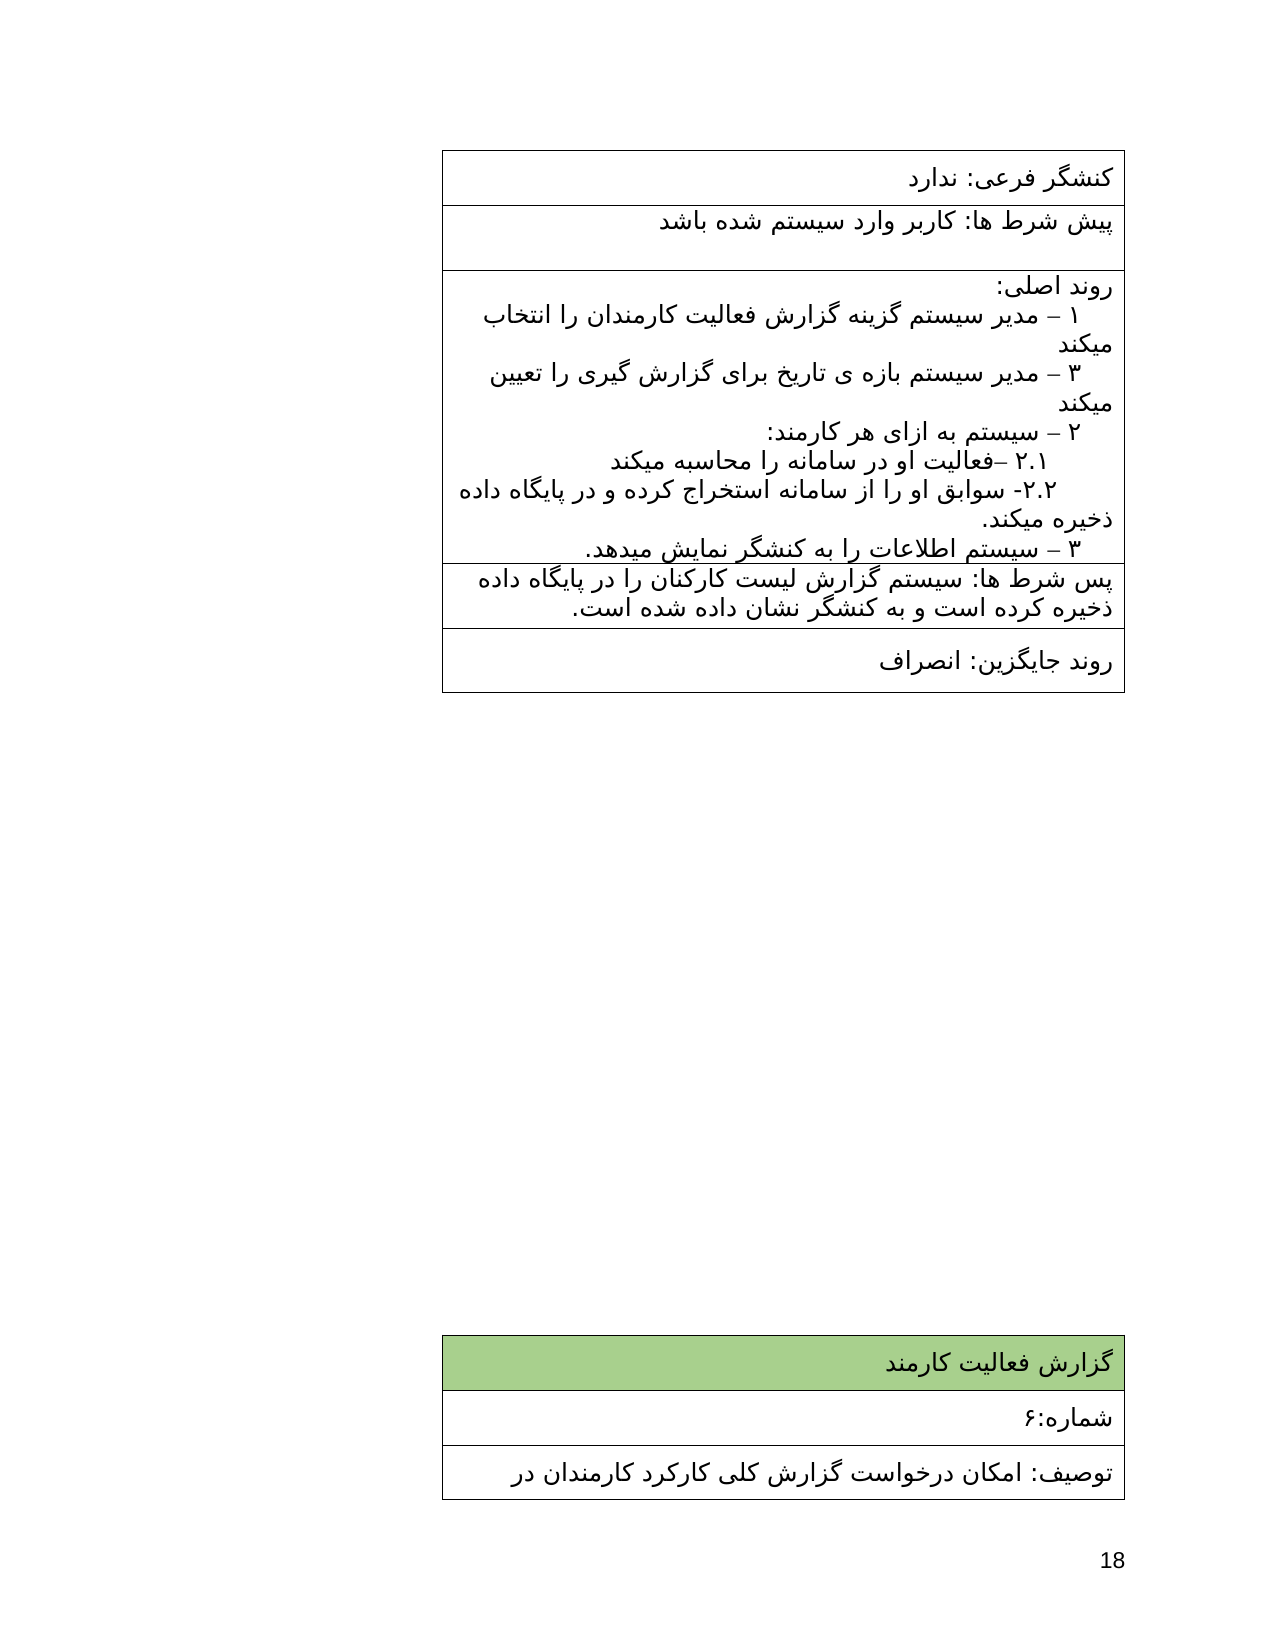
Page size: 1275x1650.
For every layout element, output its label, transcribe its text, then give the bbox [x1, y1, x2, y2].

table_cell شماره:۶ [443, 1391, 1124, 1445]
table_cell کنشگر فرعی: ندارد [443, 151, 1124, 205]
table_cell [443, 1446, 1124, 1499]
table_cell پیش شرط ها: کاربر وارد سیستم شده باشد [443, 206, 1124, 270]
table_header گزارش فعالیت کارمند [443, 1336, 1124, 1390]
table_cell روند جایگزین: انصراف [443, 629, 1124, 692]
table_cell پس شرط ها: سیستم گزارش لیست کارکنان را در پایگاه داده ذخیره کرده است و به کنشگر نشان داده شده است. [443, 564, 1124, 628]
table_cell روند اصلی: ۱ – مدیر سیستم گزینه گزارش فعالیت کارمندان را انتخاب میکند ۳ – مدیر سیستم بازه ی تاریخ برای گزارش گیری را تعیین میکند ۲ – سیستم به ازای هر کارمند: ۲.۱ –فعالیت او در سامانه را محاسبه میکند ۲.۲- سوابق او را از سامانه استخراج کرده و در پایگاه داده ذخیره میکند. ۳ – سیستم اطلاعات را به کنشگر نمایش میدهد. [443, 271, 1124, 563]
